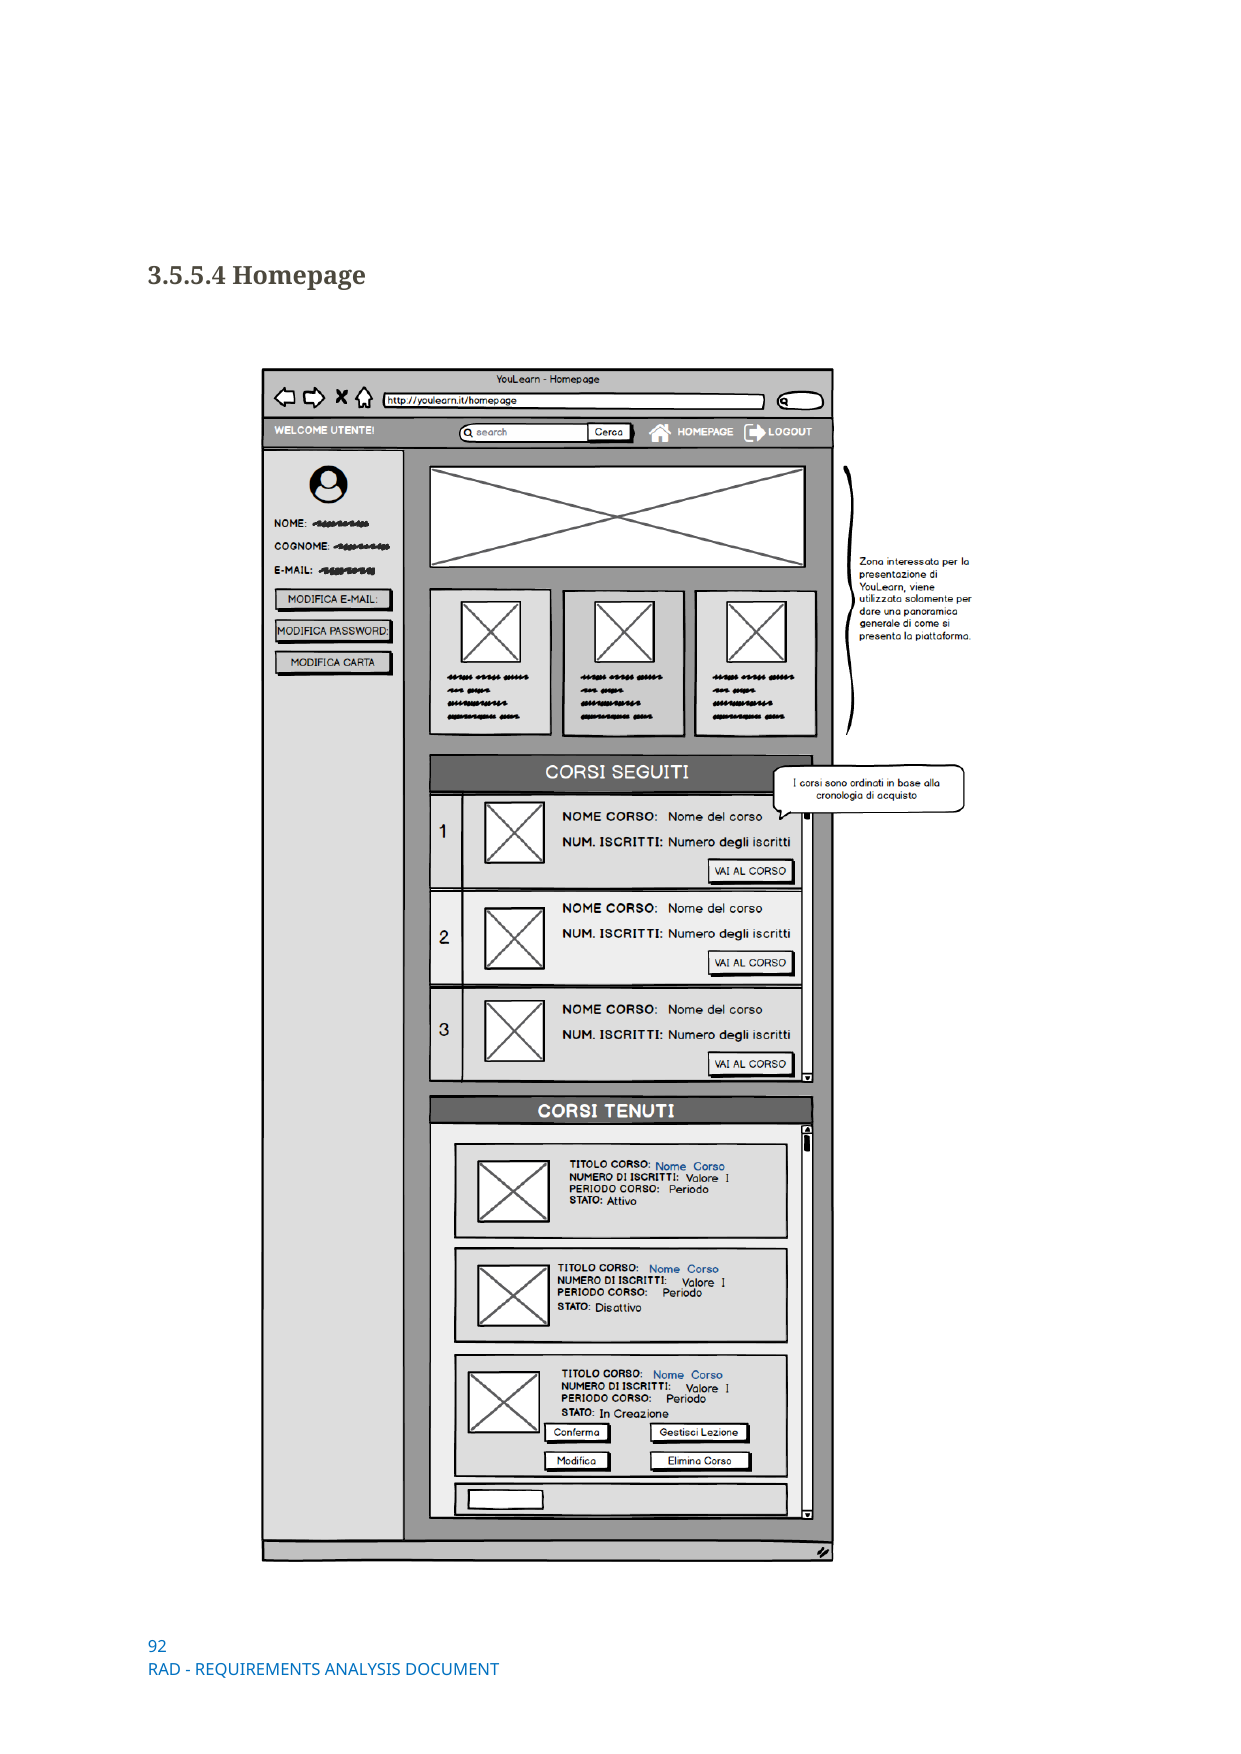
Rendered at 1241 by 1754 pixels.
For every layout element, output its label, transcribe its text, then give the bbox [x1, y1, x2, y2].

subtitle 3.5.5.4 Homepage [148, 257, 1092, 291]
picture [261, 368, 979, 1562]
